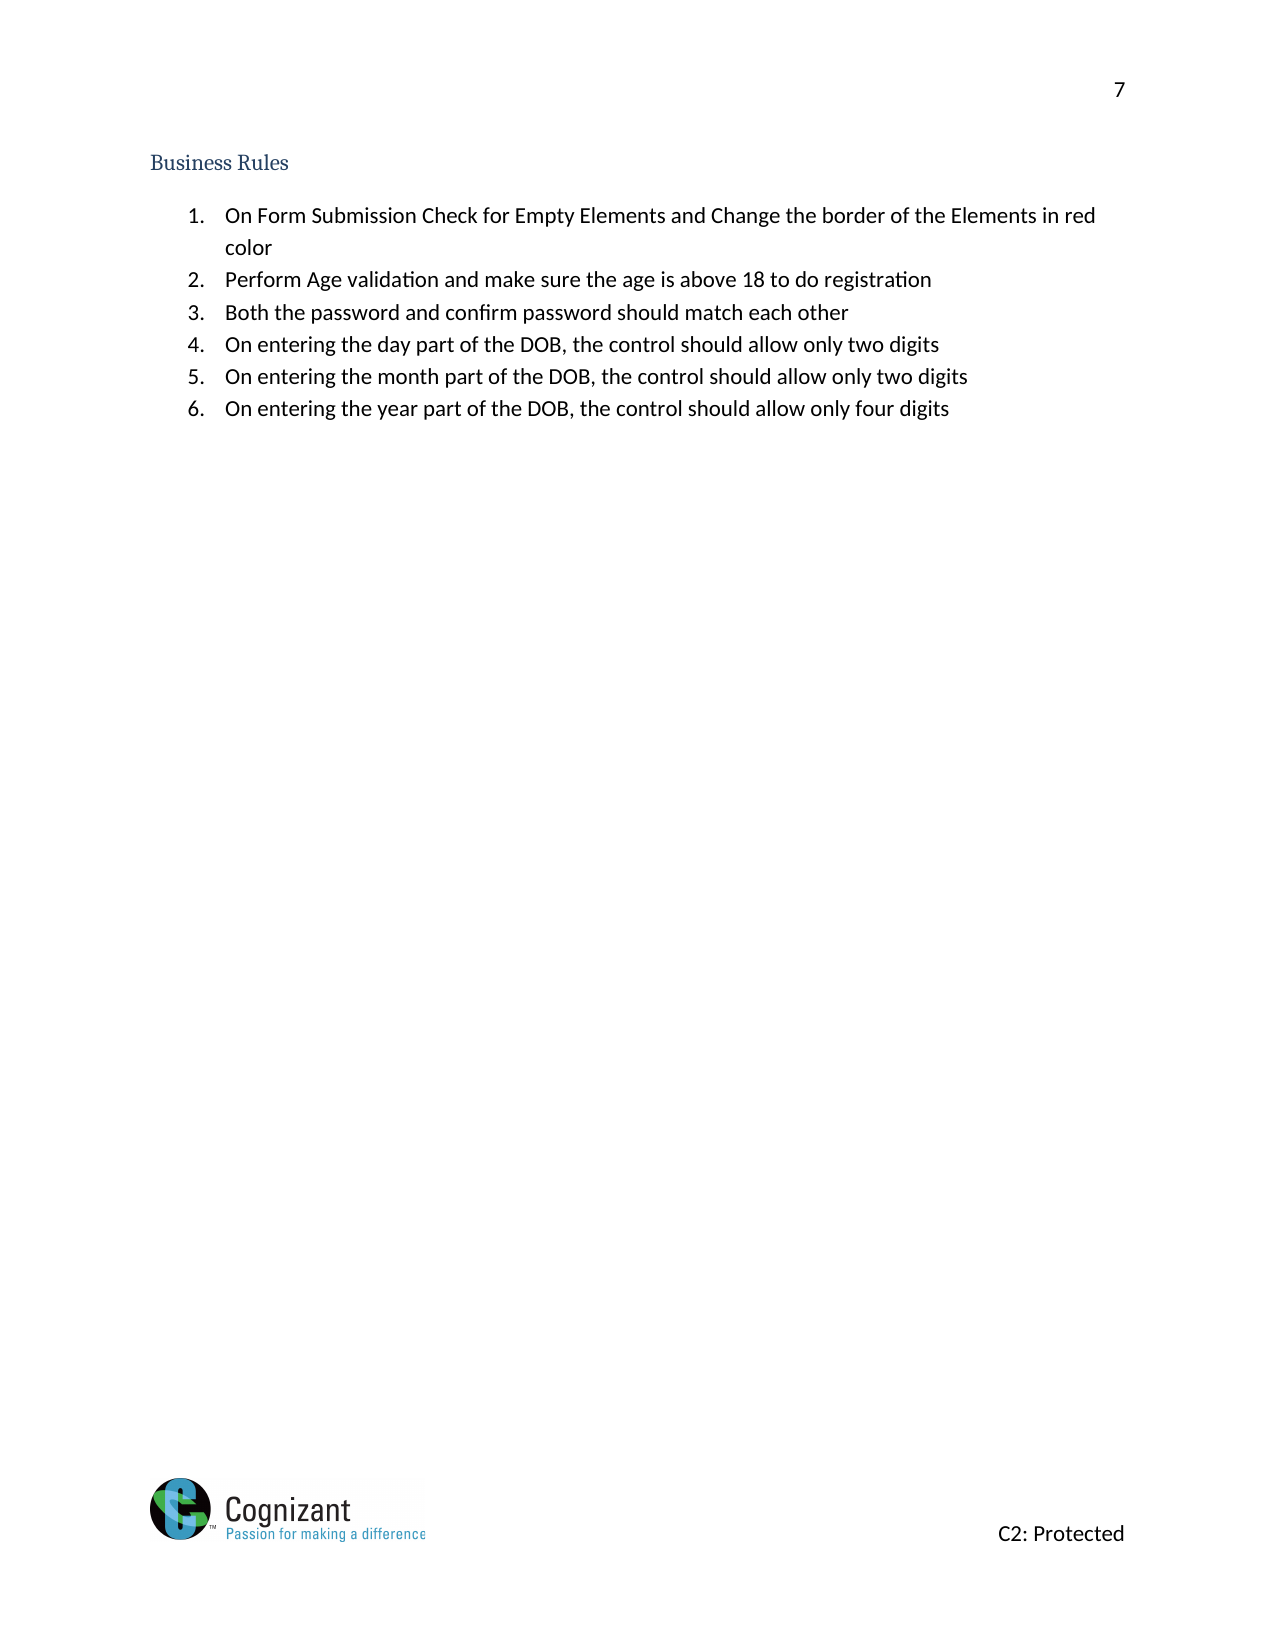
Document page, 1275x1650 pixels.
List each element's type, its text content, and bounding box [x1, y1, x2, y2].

list On entering the year part of the DOB, the control should allow only four digits [187, 394, 1125, 422]
list Perform Age validation and make sure the age is above 18 to do registration [187, 265, 1125, 293]
picture [150, 1478, 426, 1542]
subtitle Business Rules [150, 150, 1125, 176]
subtitle On Form Submission Check for Empty Elements and Change the border of the Elements in red color [187, 201, 1125, 261]
list On entering the month part of the DOB, the control should allow only two digits [187, 362, 1125, 390]
list On entering the day part of the DOB, the control should allow only two digits [187, 330, 1125, 358]
list Both the password and confirm password should match each other [187, 298, 1125, 326]
